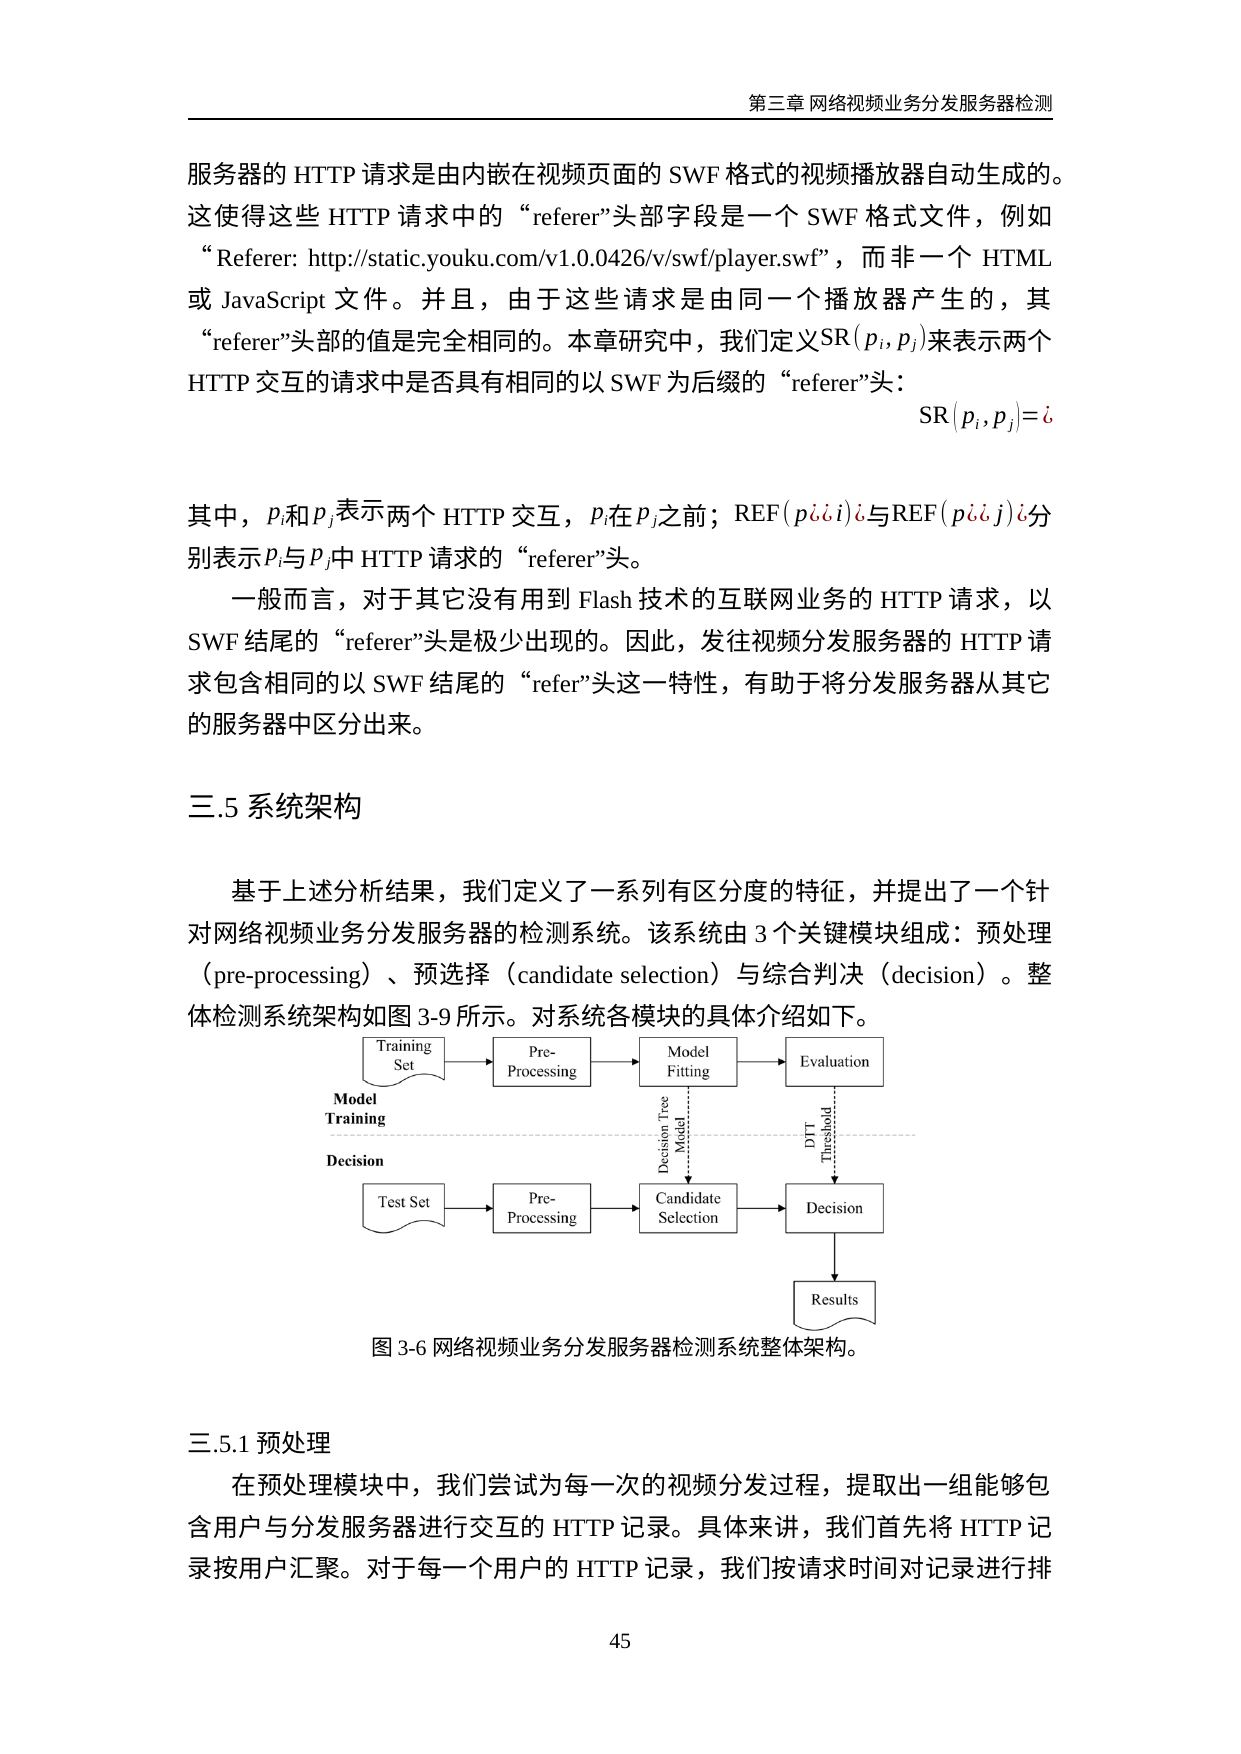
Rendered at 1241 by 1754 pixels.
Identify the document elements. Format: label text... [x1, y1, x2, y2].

text 预处理 [187, 1419, 1053, 1461]
text 基于上述分析结果，我们定义了一系列有区分度的特征，并提出了一个针对网络视频业务分发服务器的检测系统。该系统由3个关键模块组成：预处理（pre-processing）、预选择（candidate selection）与综合判决（decision）。整体检测系统架构如图3-9所示。对系统各模块的具体介绍如下。 [187, 867, 1053, 1034]
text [187, 1461, 1053, 1586]
text 其中，和两个HTTP交互，在之前；与分别表示与中HTTP请求的“referer”头。 [187, 492, 1053, 576]
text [187, 150, 1053, 400]
text 系统架构 [187, 784, 1053, 826]
text 图3-6 网络视频业务分发服务器检测系统整体架构。 [187, 1330, 1053, 1362]
text 一般而言，对于其它没有用到Flash技术的互联网业务的HTTP请求，以SWF结尾的“referer”头是极少出现的。因此，发往视频分发服务器的HTTP请求包含相同的以SWF结尾的“refer”头这一特性，有助于将分发服务器从其它的服务器中区分出来。 [187, 576, 1053, 742]
picture [325, 1033, 916, 1331]
